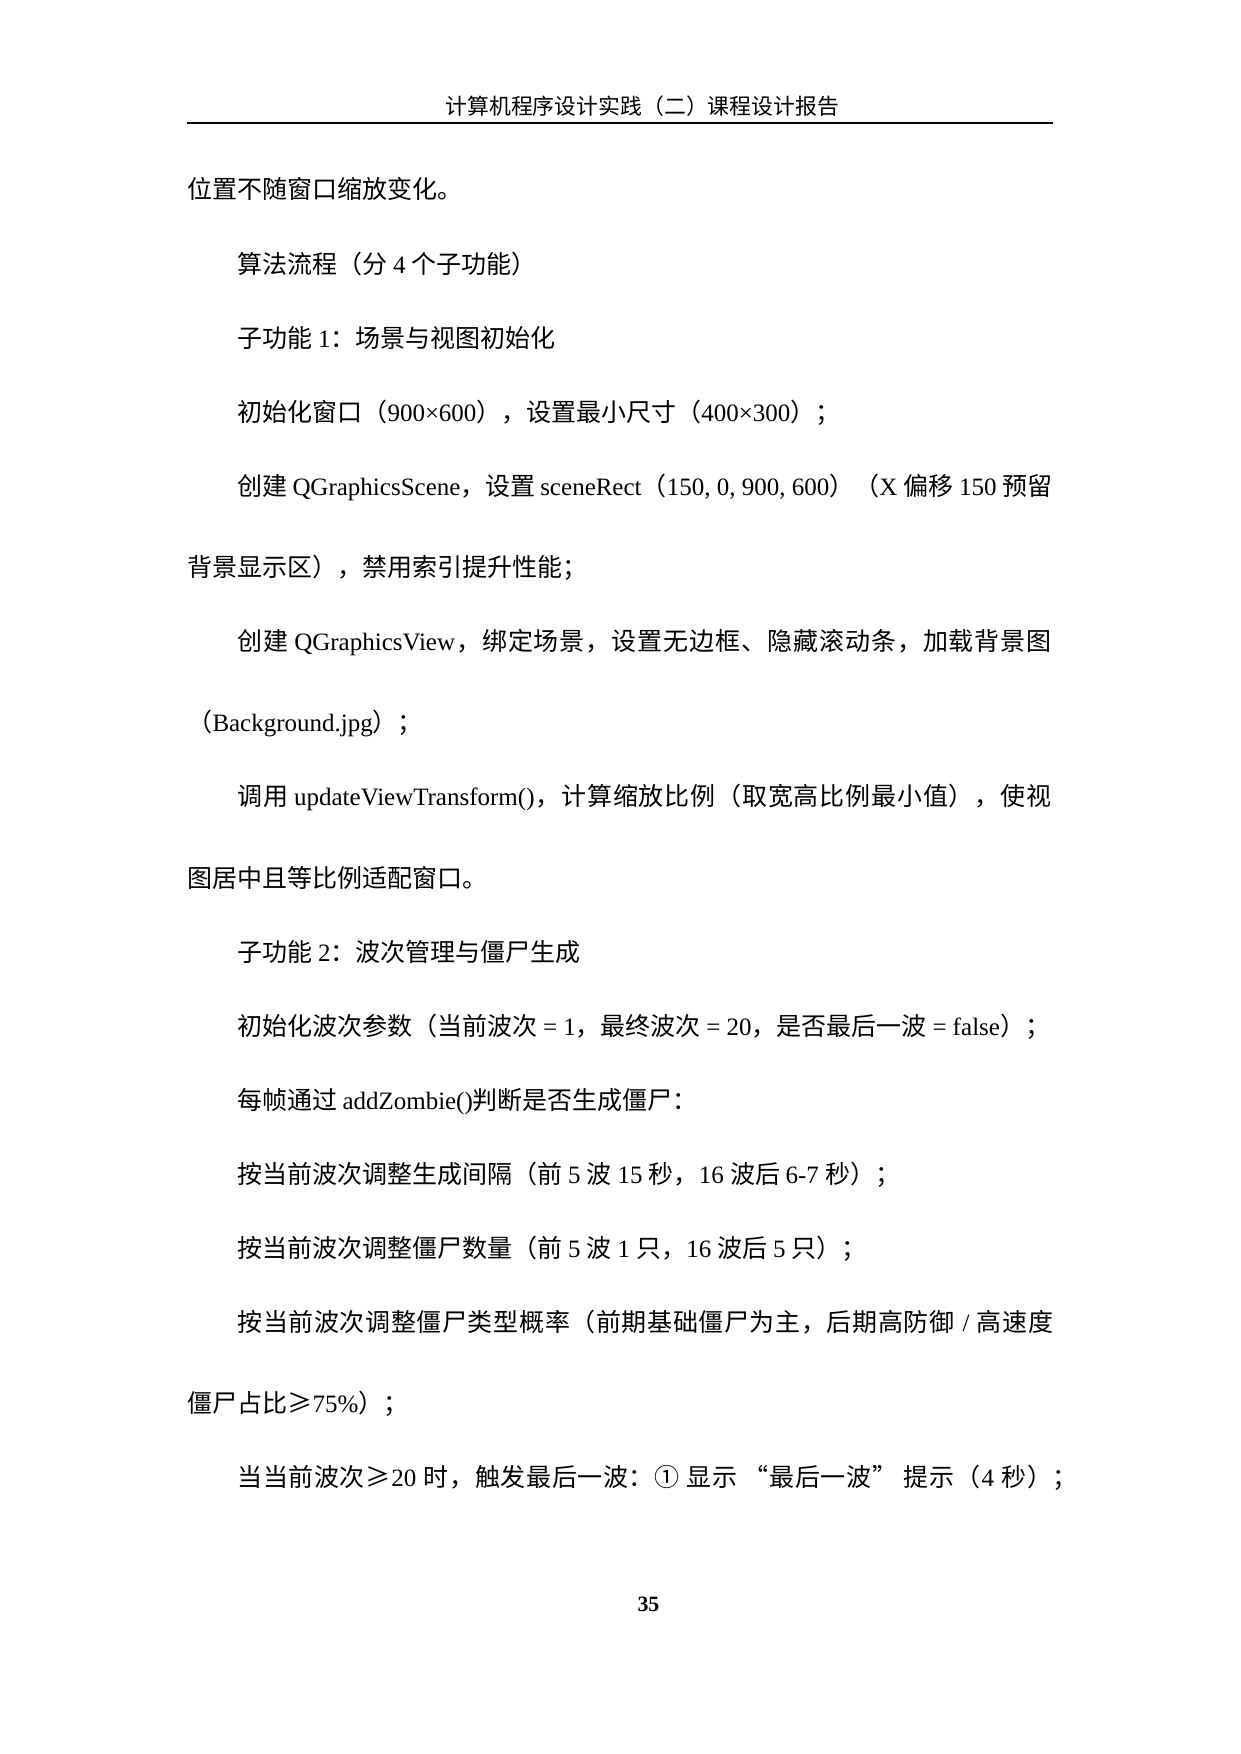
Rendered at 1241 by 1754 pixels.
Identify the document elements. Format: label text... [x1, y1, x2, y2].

text 算法流程（分 4 个子功能） [187, 230, 1053, 295]
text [187, 1443, 1053, 1508]
text 初始化窗口（900×600），设置最小尺寸（400×300）； [187, 378, 1053, 443]
text 每帧通过addZombie()判断是否生成僵尸： [187, 1066, 1053, 1131]
text 按当前波次调整僵尸类型概率（前期基础僵尸为主，后期高防御 / 高速度僵尸占比≥75%）； [187, 1288, 1053, 1434]
text 子功能 2：波次管理与僵尸生成 [187, 918, 1053, 983]
text 子功能 1：场景与视图初始化 [187, 304, 1053, 369]
text 调用updateViewTransform()，计算缩放比例（取宽高比例最小值），使视图居中且等比例适配窗口。 [187, 762, 1053, 909]
text 创建QGraphicsScene，设置sceneRect（150, 0, 900, 600）（X 偏移 150 预留背景显示区），禁用索引提升性能； [187, 452, 1053, 598]
text 创建QGraphicsView，绑定场景，设置无边框、隐藏滚动条，加载背景图（Background.jpg）； [187, 607, 1053, 753]
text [187, 156, 1053, 221]
text 初始化波次参数（当前波次 = 1，最终波次 = 20，是否最后一波 = false）； [187, 992, 1053, 1057]
text 按当前波次调整僵尸数量（前 5 波 1 只，16 波后 5 只）； [187, 1214, 1053, 1279]
text 按当前波次调整生成间隔（前 5 波 15 秒，16 波后 6-7 秒）； [187, 1140, 1053, 1205]
